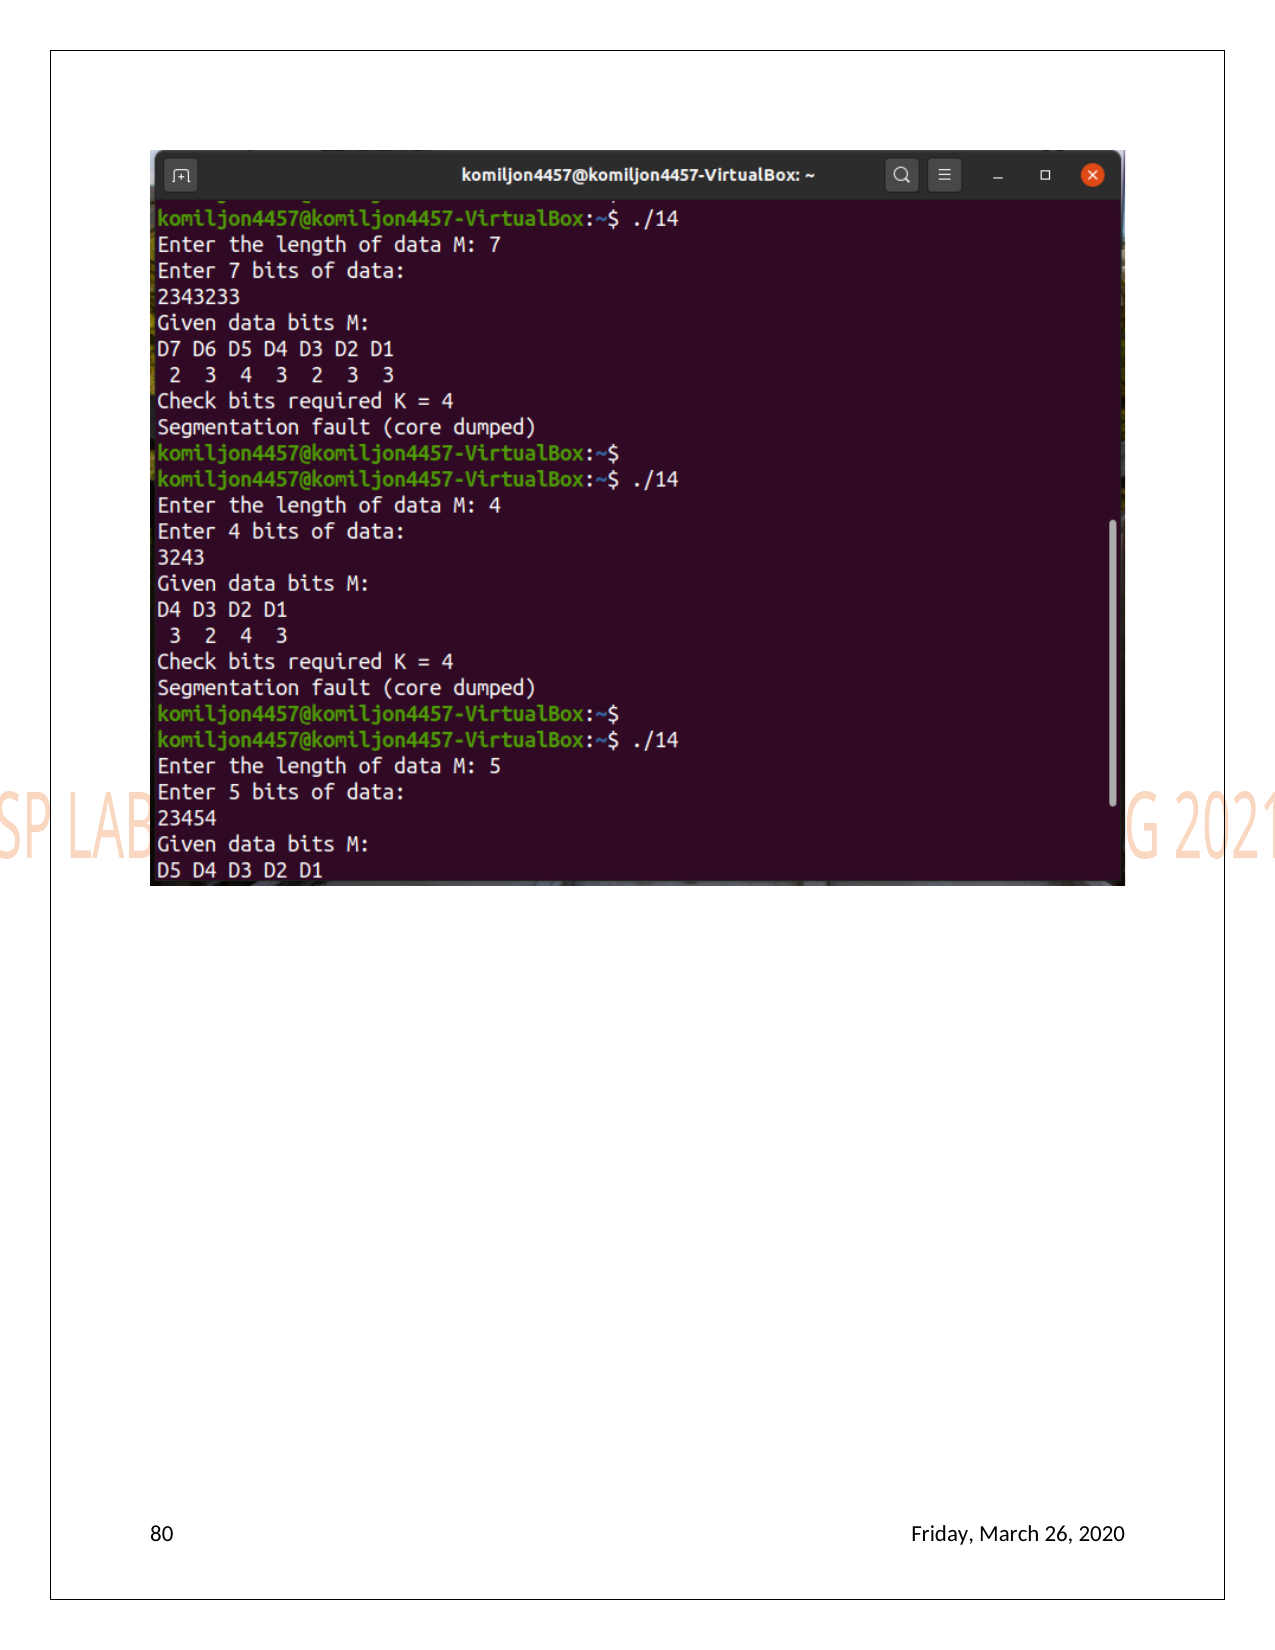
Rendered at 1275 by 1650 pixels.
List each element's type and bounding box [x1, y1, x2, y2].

picture [150, 150, 1125, 886]
